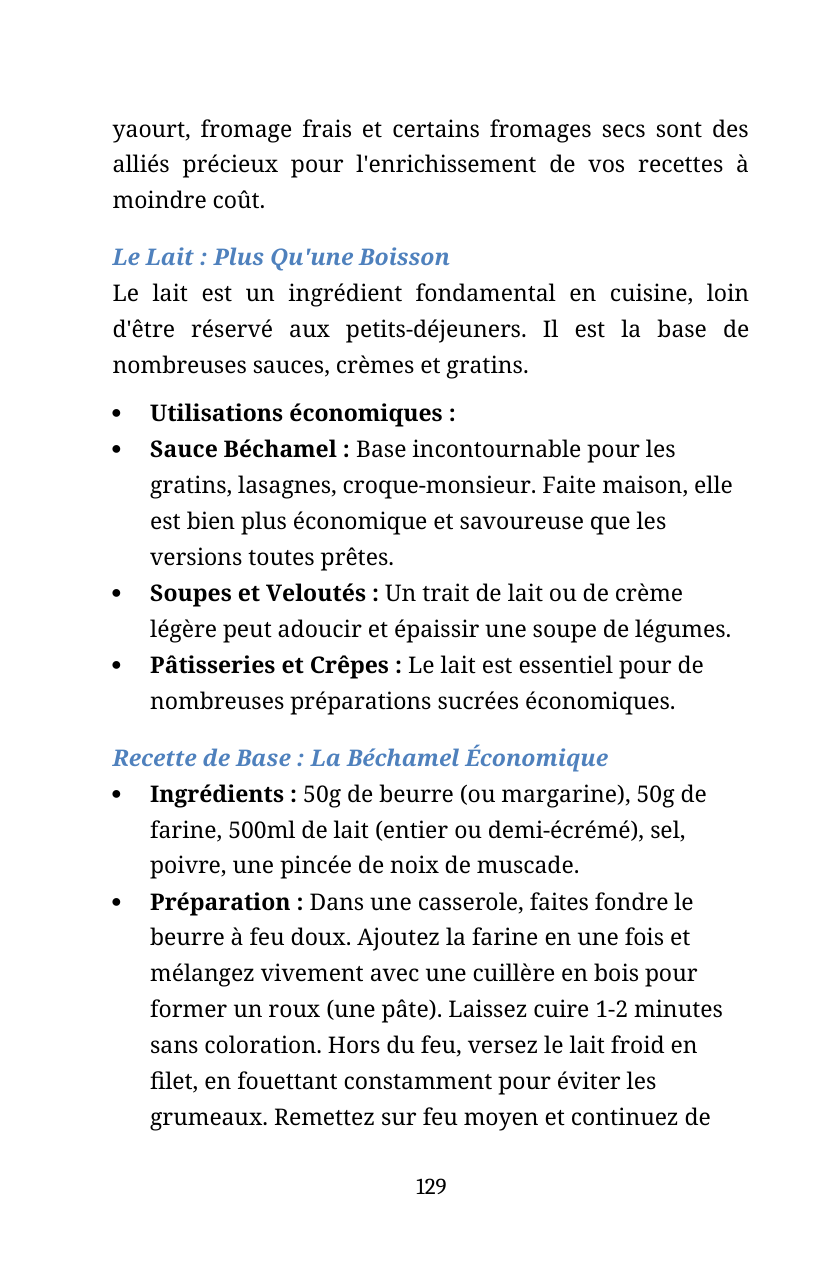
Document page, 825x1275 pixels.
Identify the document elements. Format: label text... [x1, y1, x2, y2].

list Utilisations économiques : [112, 397, 750, 429]
list Soupes et Veloutés : Un trait de lait ou de crème légère peut adoucir et épaissir une soupe de légumes. [112, 577, 750, 644]
text Le lait est un ingrédient fondamental en cuisine, loin d'être réservé aux petits-déjeuners. Il est la base de nombreuses sauces, crèmes et gratins. [112, 277, 750, 380]
subtitle Recette de Base : La Béchamel Économique [112, 742, 750, 773]
subtitle Le Lait : Plus Qu'une Boisson [112, 241, 750, 272]
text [112, 112, 750, 216]
list Pâtisseries et Crêpes : Le lait est essentiel pour de nombreuses préparations sucrées économiques. [112, 649, 750, 716]
list Ingrédients : 50g de beurre (ou margarine), 50g de farine, 500ml de lait (entier ou demi-écrémé), sel, poivre, une pincée de noix de muscade. [112, 778, 750, 881]
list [112, 885, 750, 1132]
list Sauce Béchamel : Base incontournable pour les gratins, lasagnes, croque-monsieur. Faite maison, elle est bien plus économique et savoureuse que les versions toutes prêtes. [112, 433, 750, 572]
